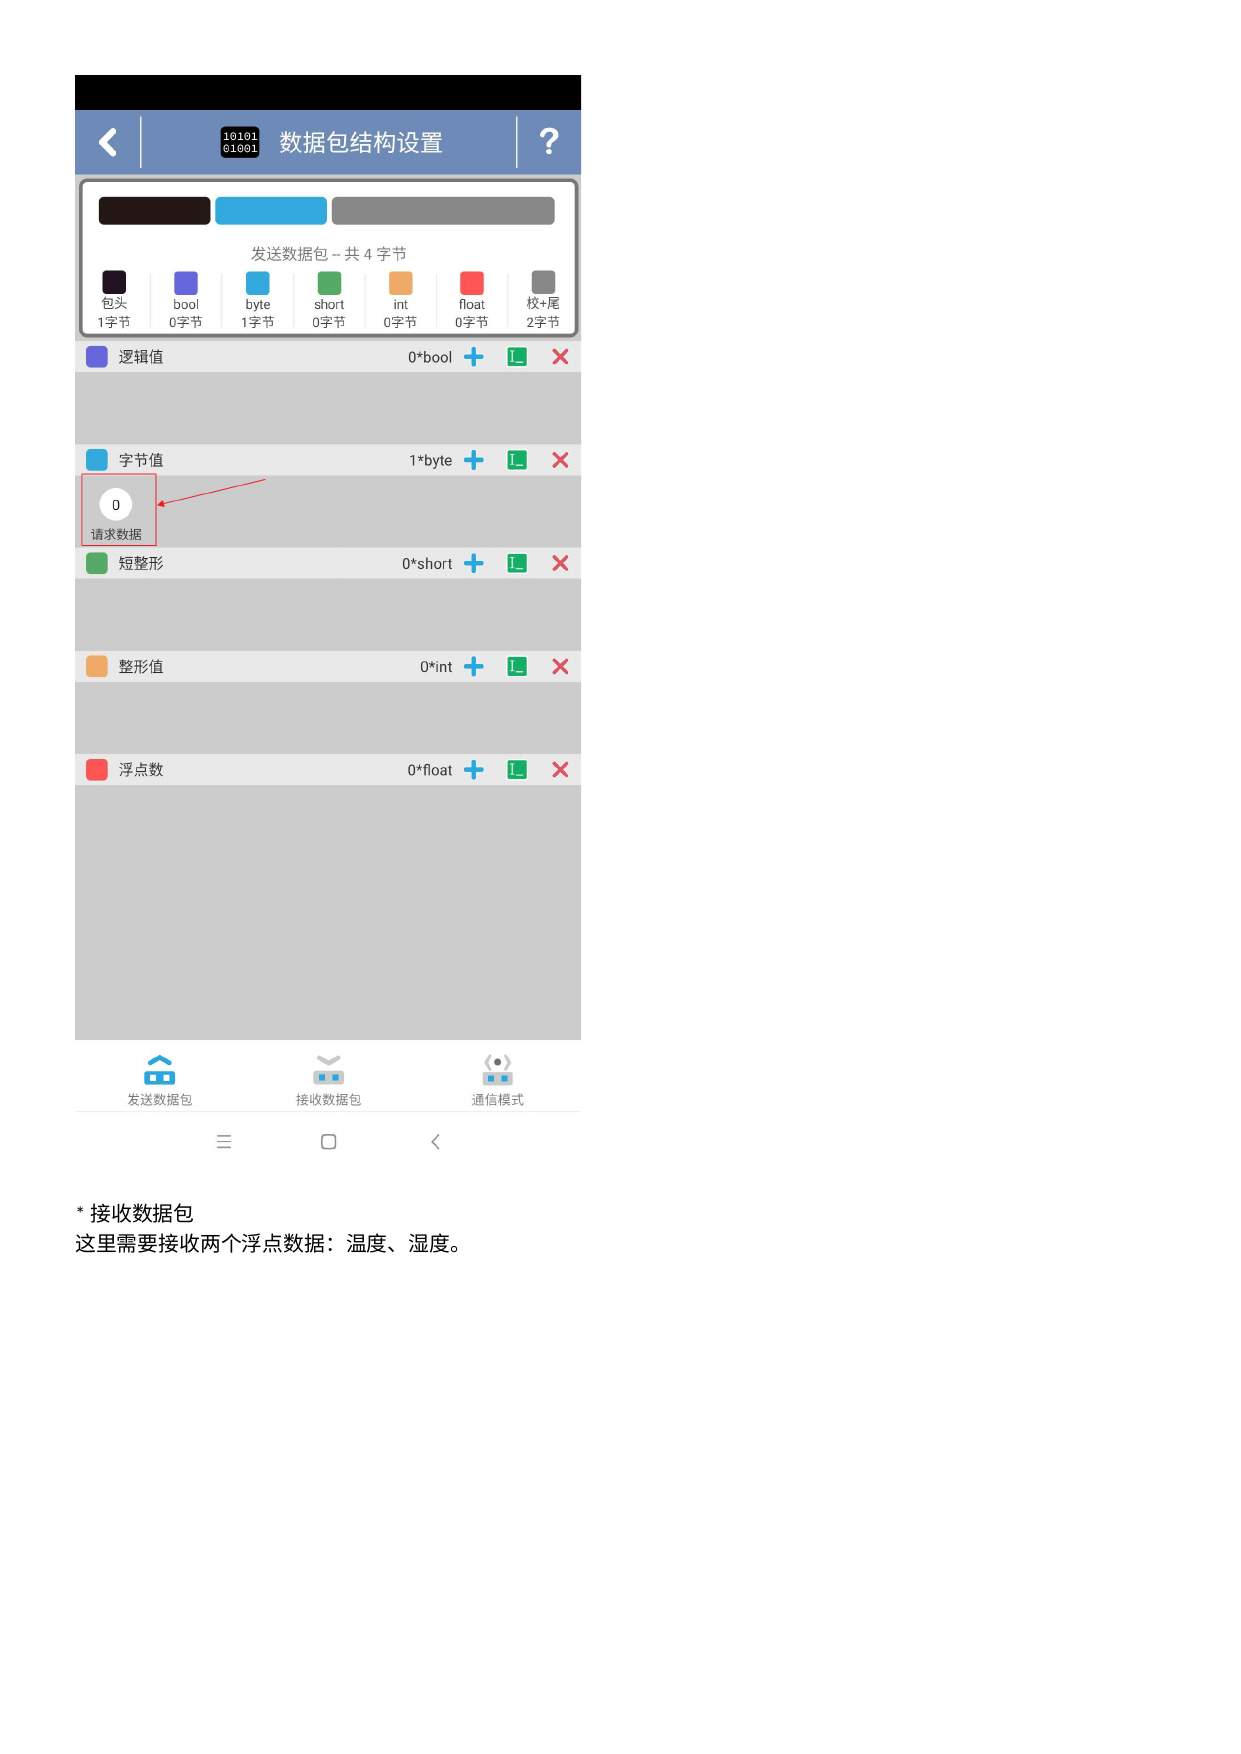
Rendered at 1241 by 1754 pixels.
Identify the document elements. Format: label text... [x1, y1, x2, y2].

text 这里需要接收两个浮点数据：温度、湿度。 [75, 1227, 1165, 1257]
picture [75, 75, 582, 1172]
text * 接收数据包 [75, 1197, 1165, 1227]
